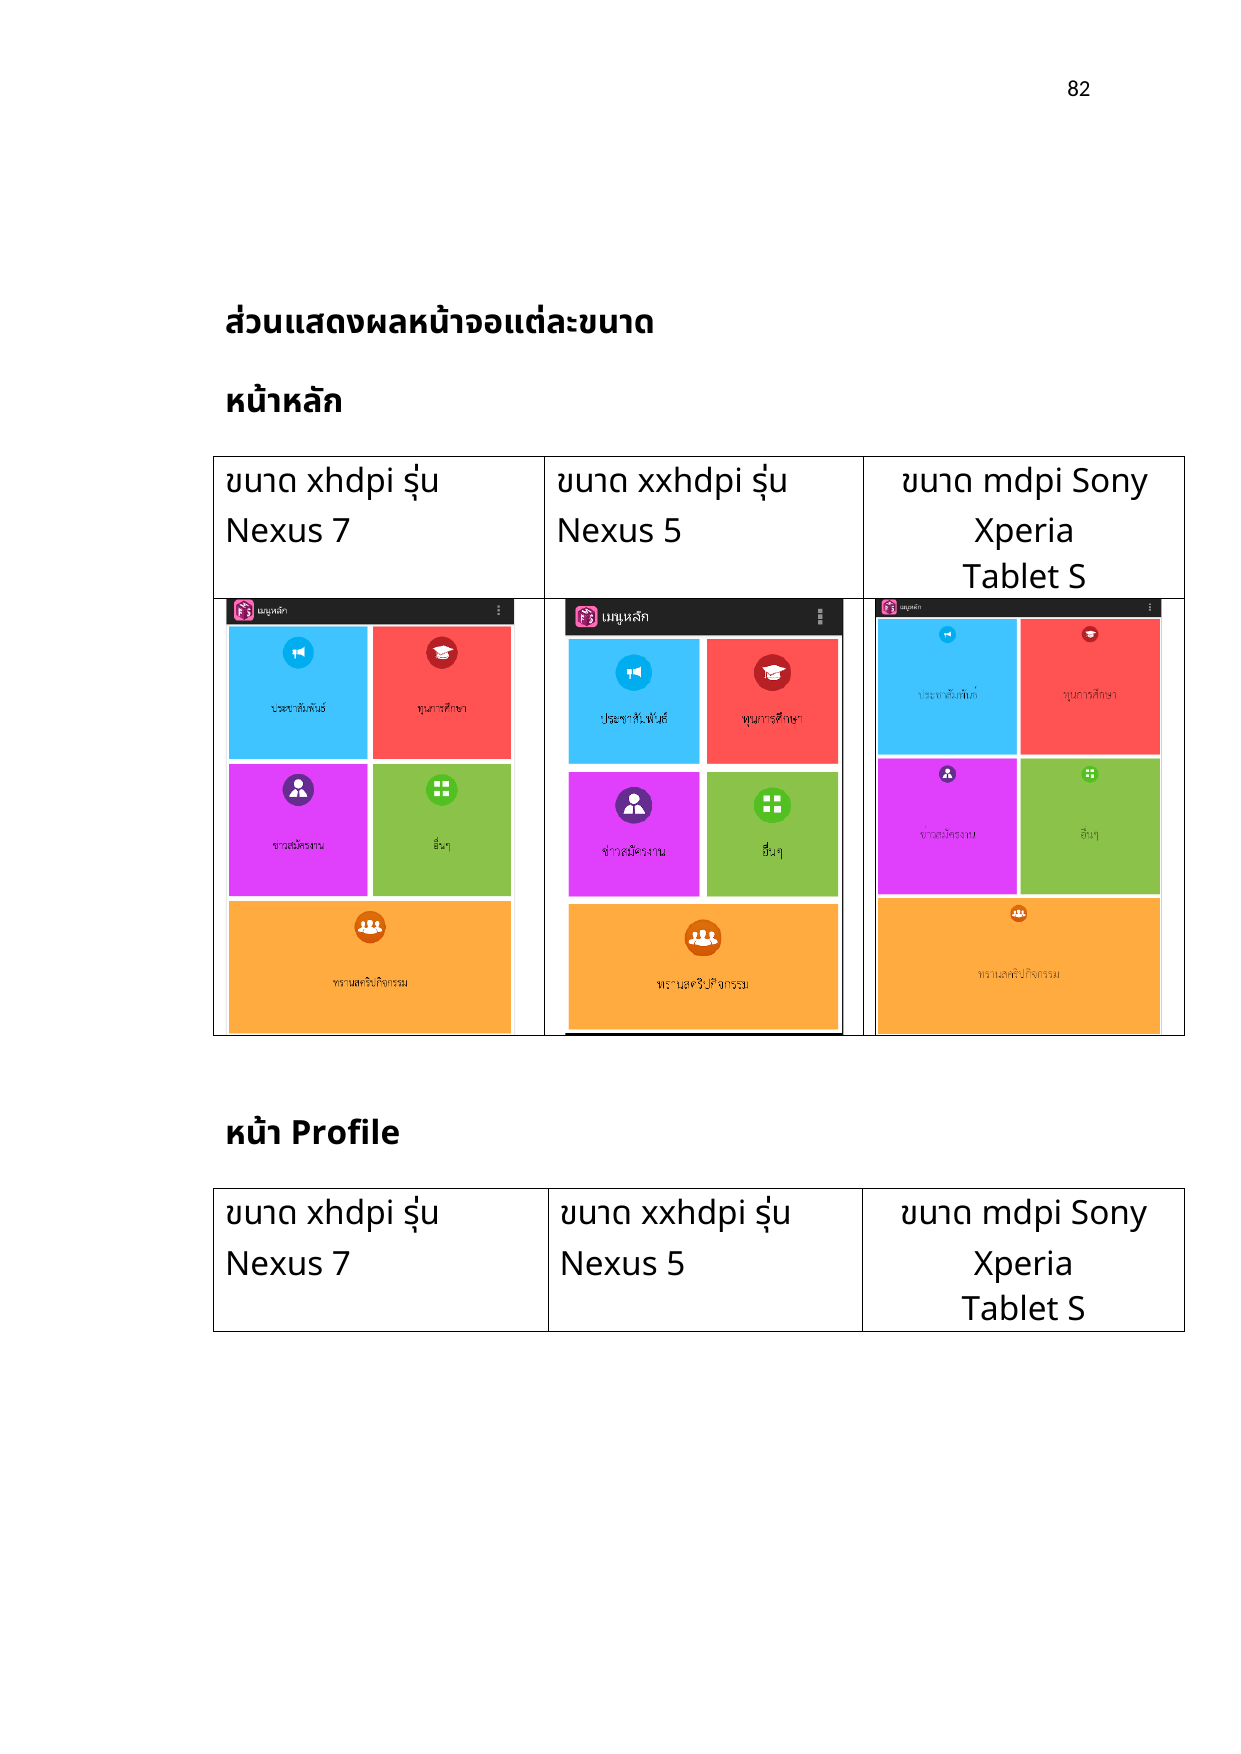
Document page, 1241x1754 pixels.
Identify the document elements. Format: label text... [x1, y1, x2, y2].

text หน้า Profile [225, 1109, 1090, 1160]
text หน้าหลัก [225, 377, 1090, 427]
table_header ขนาด mdpi Sony Xperia Tablet S [864, 457, 1184, 598]
text ส่วนแสดงผลหน้าจอแต่ละขนาด [225, 298, 1090, 348]
table_cell [214, 599, 225, 1035]
table_header ขนาด xxhdpi รุ่น Nexus 5 [545, 457, 863, 598]
table_cell [516, 599, 544, 1035]
table_cell [1162, 599, 1184, 1035]
table_header ขนาด xxhdpi รุ่น Nexus 5 [549, 1189, 862, 1331]
picture [225, 599, 516, 1035]
table_header ขนาด mdpi Sony Xperia Tablet S [863, 1189, 1184, 1331]
table_cell [864, 599, 875, 1035]
table_header ขนาด xhdpi รุ่น Nexus 7 [214, 457, 544, 598]
table_cell [545, 599, 565, 1035]
picture [565, 599, 844, 1035]
table_cell [844, 599, 863, 1035]
picture [875, 599, 1162, 1035]
table_header ขนาด xhdpi รุ่น Nexus 7 [214, 1189, 548, 1331]
